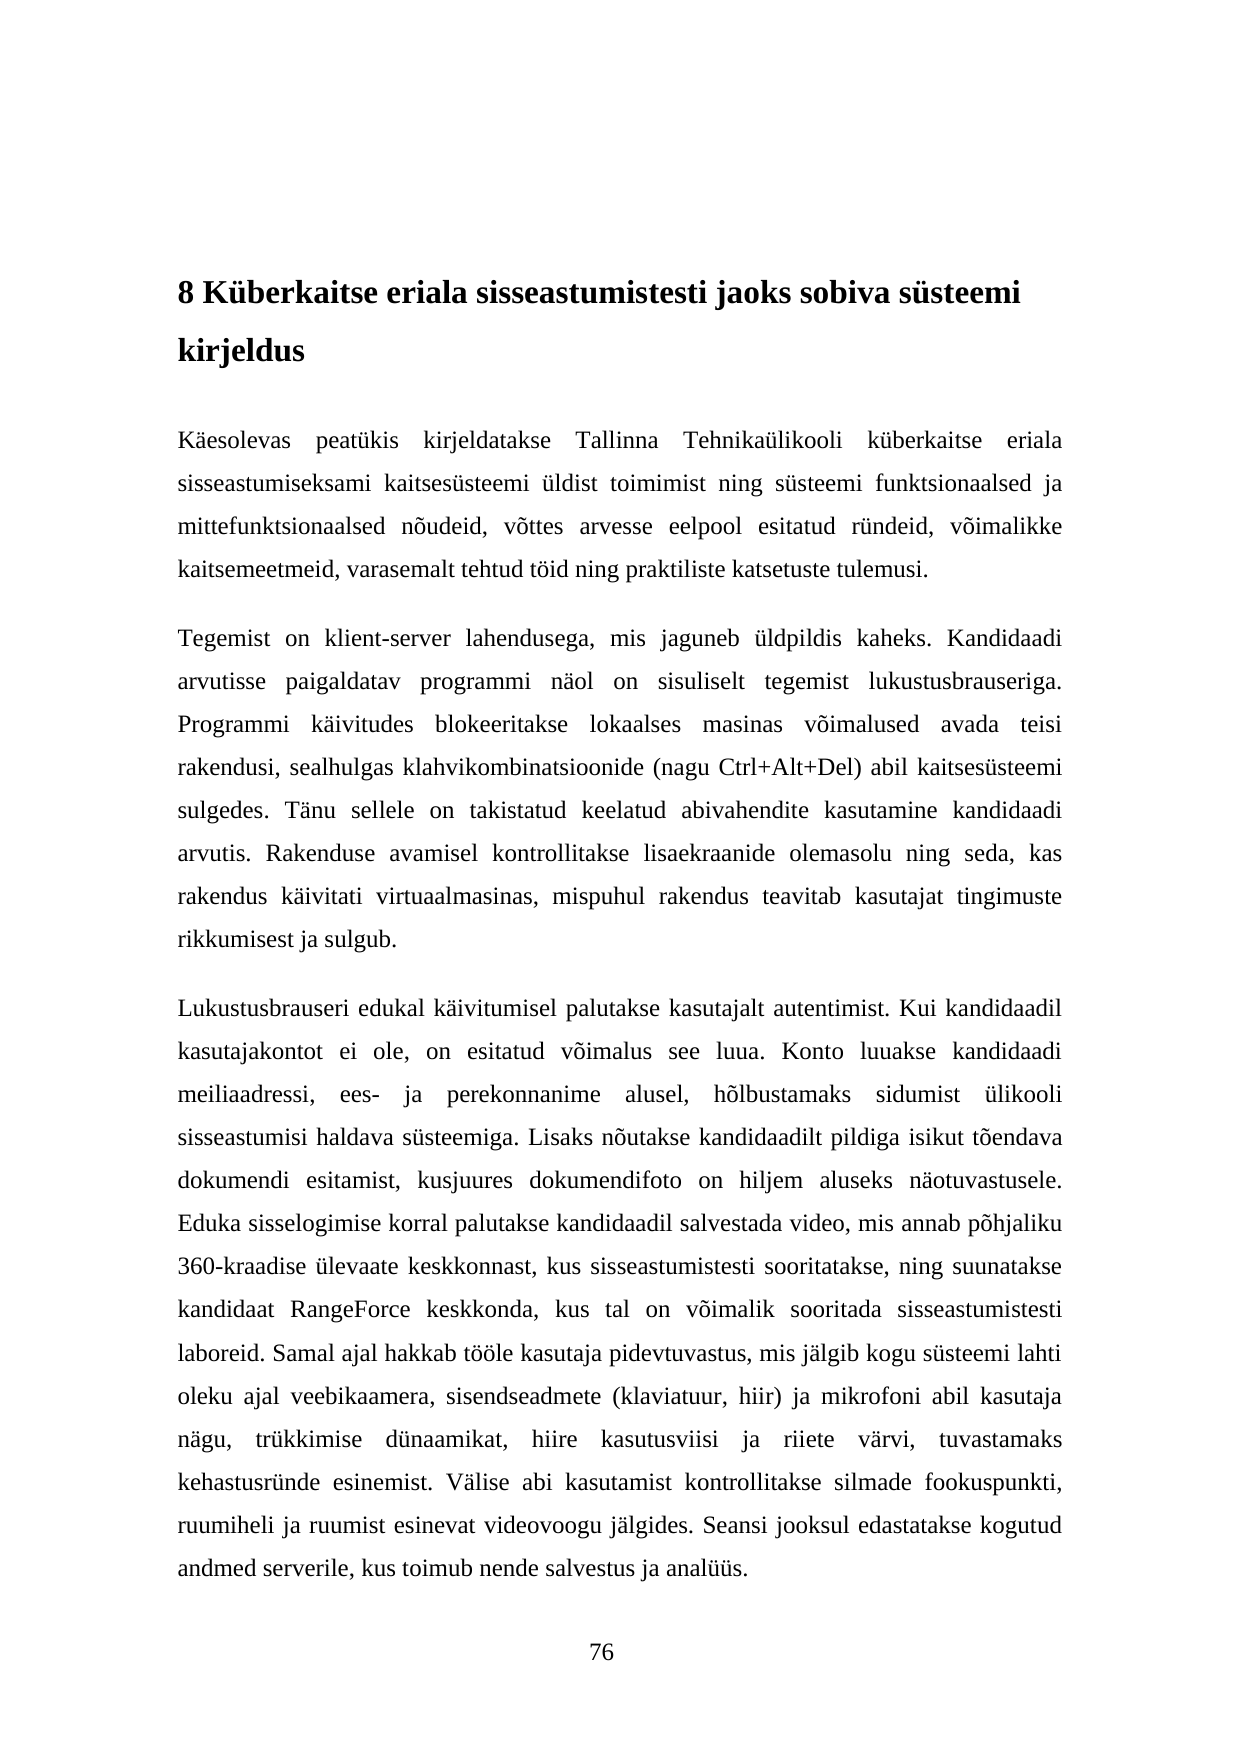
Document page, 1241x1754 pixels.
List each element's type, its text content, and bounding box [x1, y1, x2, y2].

text Lukustusbrauseri edukal käivitumisel palutakse kasutajalt autentimist. Kui kandidaadil kasutajakontot ei ole, on esitatud võimalus see luua. Konto luuakse kandidaadi meiliaadressi, ees- ja perekonnanime alusel, hõlbustamaks sidumist ülikooli sisseastumisi haldava süsteemiga. Lisaks nõutakse kandidaadilt pildiga isikut tõendava dokumendi esitamist, kusjuures dokumendifoto on hiljem aluseks näotuvastusele. Eduka sisselogimise korral palutakse kandidaadil salvestada video, mis annab põhjaliku 360-kraadise ülevaate keskkonnast, kus sisseastumistesti sooritatakse, ning suunatakse kandidaat RangeForce keskkonda, kus tal on võimalik sooritada sisseastumistesti laboreid. Samal ajal hakkab tööle kasutaja pidevtuvastus, mis jälgib kogu süsteemi lahti oleku ajal veebikaamera, sisendseadmete (klaviatuur, hiir) ja mikrofoni abil kasutaja nägu, trükkimise dünaamikat, hiire kasutusviisi ja riiete värvi, tuvastamaks kehastusründe esinemist. Välise abi kasutamist kontrollitakse silmade fookuspunkti, ruumiheli ja ruumist esinevat videovoogu jälgides. Seansi jooksul edastatakse kogutud andmed serverile, kus toimub nende salvestus ja analüüs. [177, 993, 1063, 1582]
text Käesolevas peatükis kirjeldatakse Tallinna Tehnikaülikooli küberkaitse eriala sisseastumiseksami kaitsesüsteemi üldist toimimist ning süsteemi funktsionaalsed ja mittefunktsionaalsed nõudeid, võttes arvesse eelpool esitatud ründeid, võimalikke kaitsemeetmeid, varasemalt tehtud töid ning praktiliste katsetuste tulemusi. [177, 425, 1063, 583]
text Tegemist on klient-server lahendusega, mis jaguneb üldpildis kaheks. Kandidaadi arvutisse paigaldatav programmi näol on sisuliselt tegemist lukustusbrauseriga. Programmi käivitudes blokeeritakse lokaalses masinas võimalused avada teisi rakendusi, sealhulgas klahvikombinatsioonide (nagu Ctrl+Alt+Del) abil kaitsesüsteemi sulgedes. Tänu sellele on takistatud keelatud abivahendite kasutamine kandidaadi arvutis. Rakenduse avamisel kontrollitakse lisaekraanide olemasolu ning seda, kas rakendus käivitati virtuaalmasinas, mispuhul rakendus teavitab kasutajat tingimuste rikkumisest ja sulgub. [177, 623, 1063, 953]
subtitle Küberkaitse eriala sisseastumistesti jaoks sobiva süsteemi kirjeldus [177, 273, 1063, 368]
